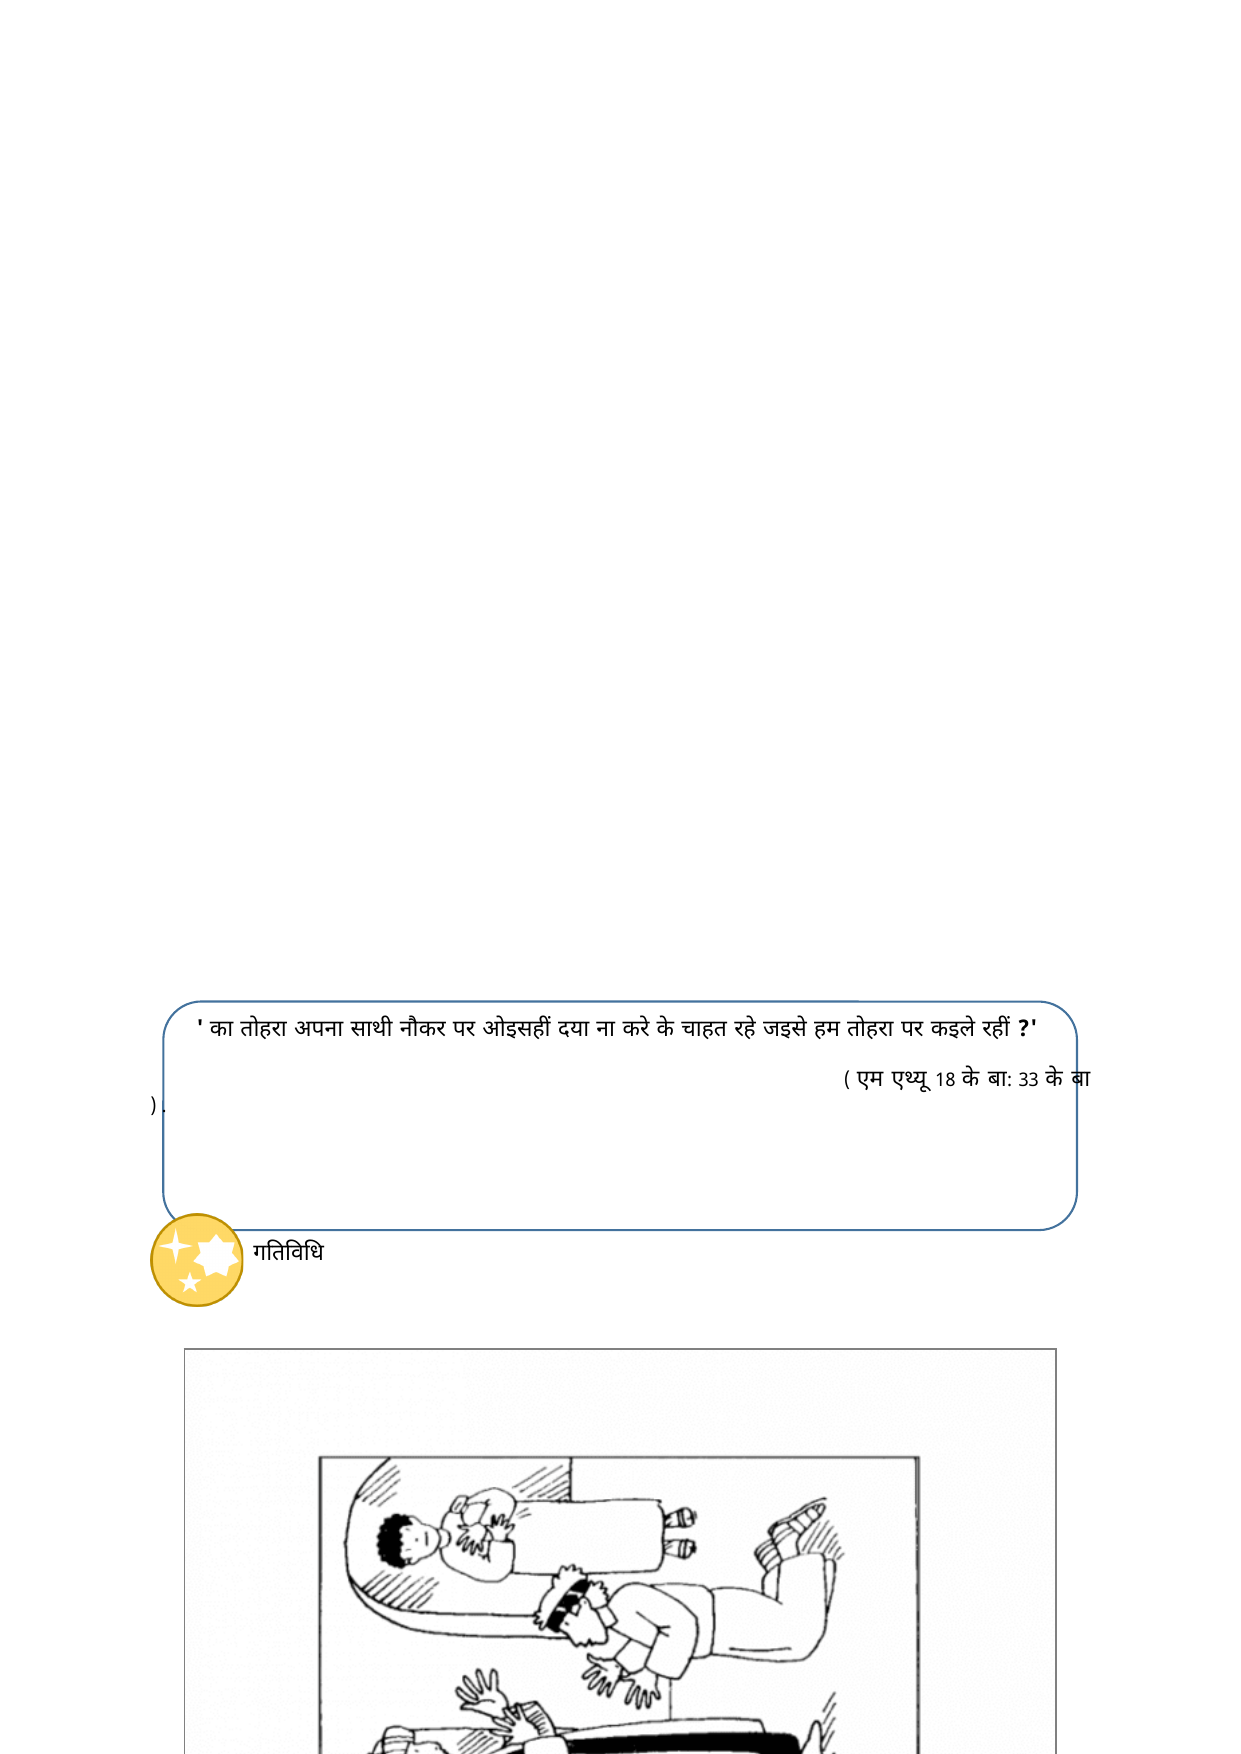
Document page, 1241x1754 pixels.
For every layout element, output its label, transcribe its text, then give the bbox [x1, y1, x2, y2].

text ( एम एथ्यू 18 के बा: 33 के बा ) . [150, 1065, 1090, 1120]
text गतिविधि [244, 1239, 1090, 1266]
picture [150, 1213, 244, 1307]
picture [185, 1350, 1055, 1754]
text ' का तोहरा अपना साथी नौकर पर ओइसहीं दया ना करे के चाहत रहे जइसे हम तोहरा पर कइले रहीं ?' [150, 1015, 1090, 1046]
